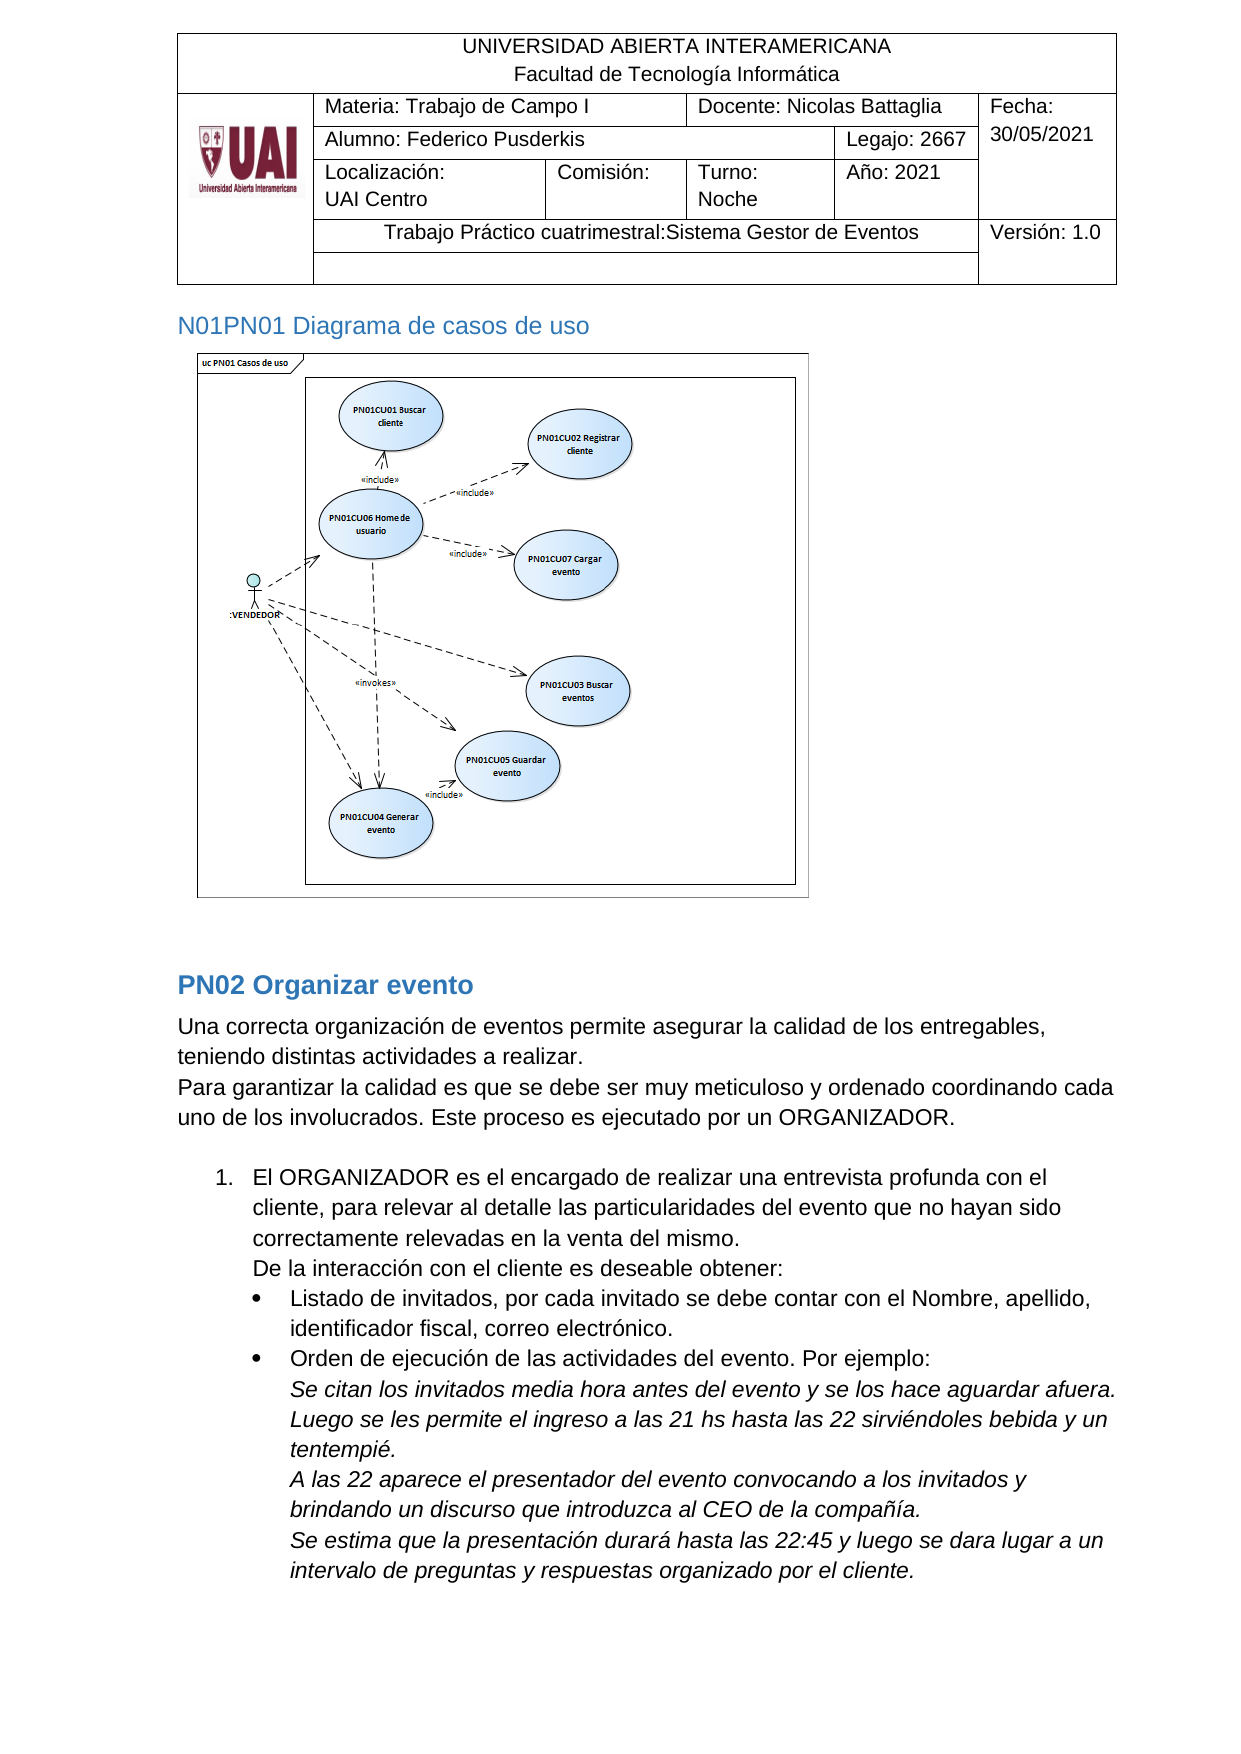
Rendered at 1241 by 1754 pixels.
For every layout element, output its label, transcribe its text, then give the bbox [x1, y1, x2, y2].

text Para garantizar la calidad es que se debe ser muy meticuloso y ordenado coordinando cada uno de los involucrados. Este proceso es ejecutado por un ORGANIZADOR. [177, 1073, 1122, 1130]
text De la interacción con el cliente es deseable obtener: [177, 1255, 1122, 1281]
list El ORGANIZADOR es el encargado de realizar una entrevista profunda con el cliente, para relevar al detalle las particularidades del evento que no hayan sido correctamente relevadas en la venta del mismo. [215, 1164, 1122, 1251]
text Una correcta organización de eventos permite asegurar la calidad de los entregables, teniendo distintas actividades a realizar. [177, 1013, 1122, 1070]
list Listado de invitados, por cada invitado se debe contar con el Nombre, apellido, identificador fiscal, correo electrónico. [252, 1285, 1122, 1342]
subtitle PN02 Organizar evento [177, 969, 1122, 1000]
picture [188, 117, 306, 198]
subtitle N01PN01 Diagrama de casos de uso [177, 311, 1122, 340]
